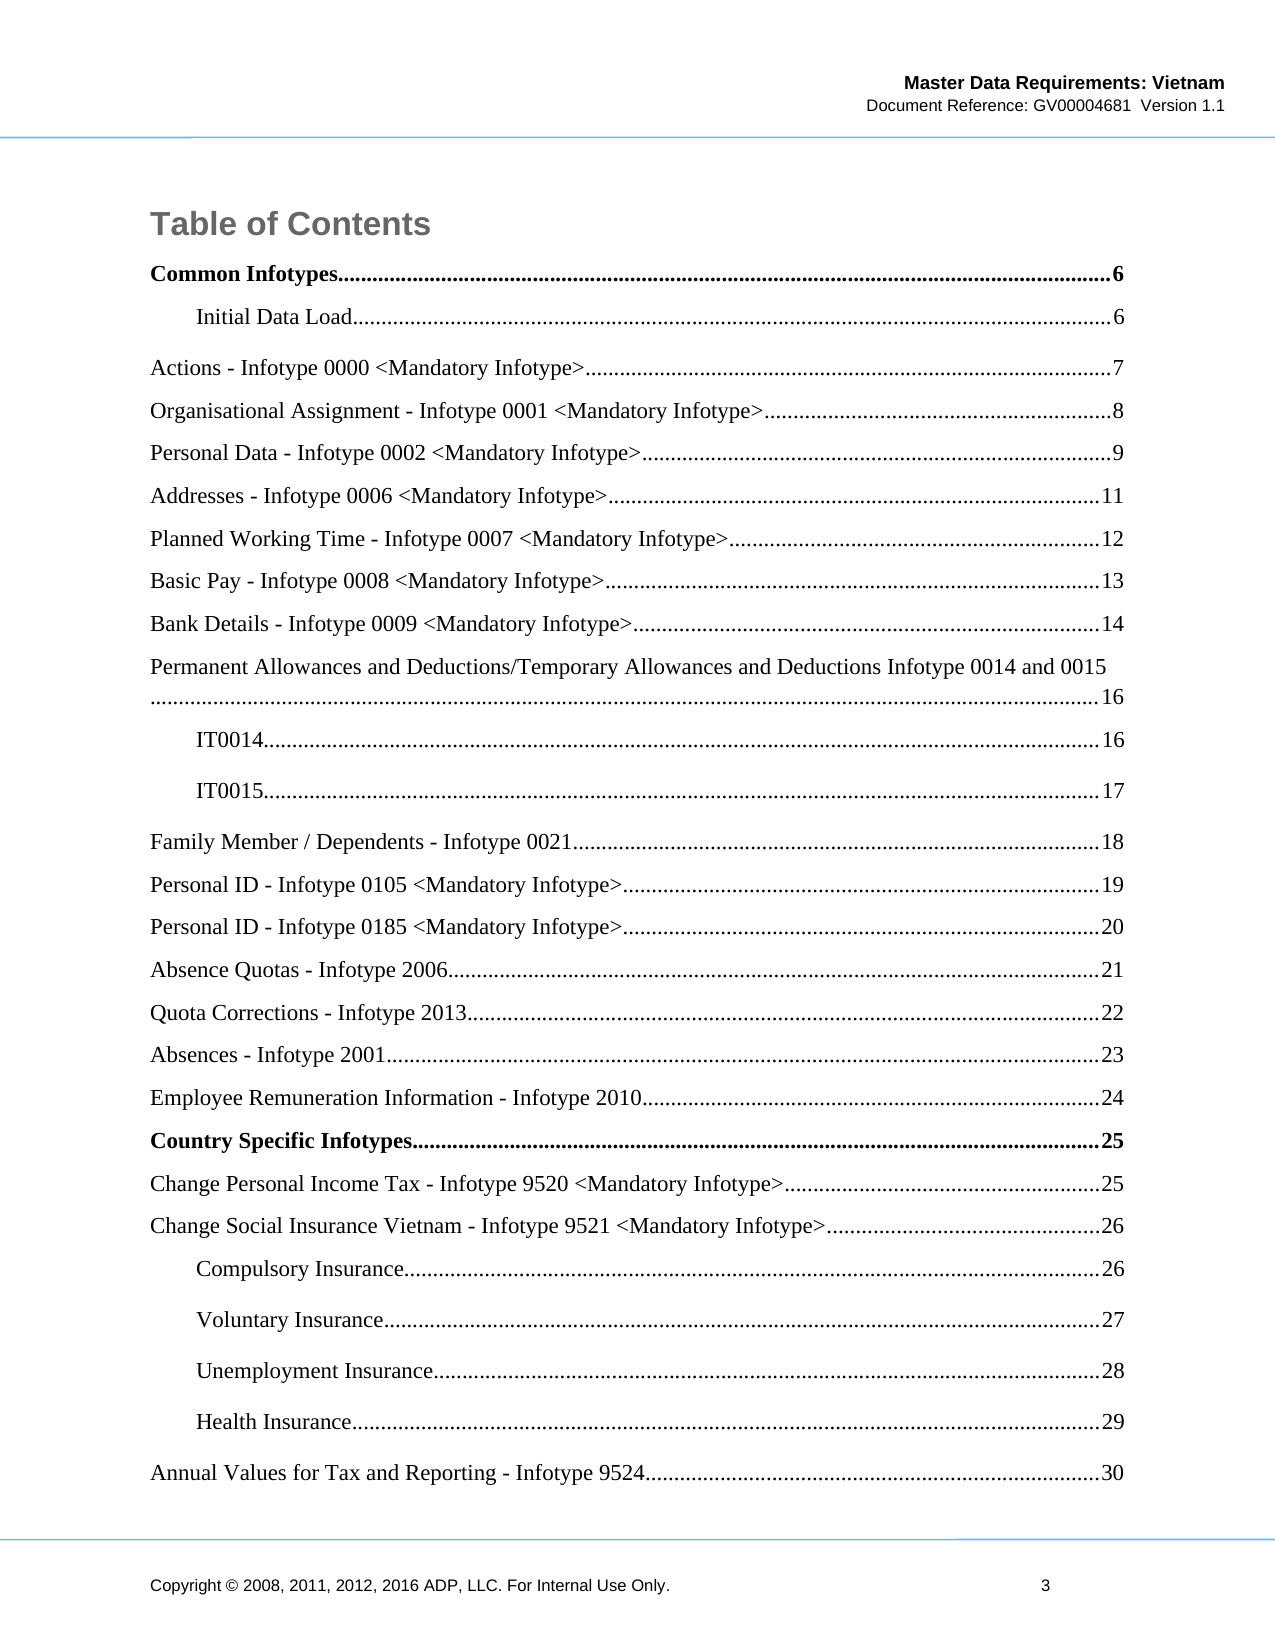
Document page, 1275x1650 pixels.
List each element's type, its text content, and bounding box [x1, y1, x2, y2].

text Absences - Infotype 2001 23 [150, 1041, 1125, 1068]
text Basic Pay - Infotype 0008 <Mandatory Infotype> 13 [150, 567, 1125, 594]
text Personal ID - Infotype 0105 <Mandatory Infotype> 19 [150, 871, 1125, 897]
text IT0015 17 [196, 777, 1125, 803]
text Addresses - Infotype 0006 <Mandatory Infotype> 11 [150, 482, 1125, 508]
text Planned Working Time - Infotype 0007 <Mandatory Infotype> 12 [150, 525, 1125, 551]
text Absence Quotas - Infotype 2006 21 [150, 956, 1125, 982]
text Initial Data Load 6 [196, 303, 1125, 329]
subtitle Table of Contents [150, 203, 1125, 242]
text IT0014 16 [196, 726, 1125, 752]
text Personal Data - Infotype 0002 <Mandatory Infotype> 9 [150, 439, 1125, 466]
text Common Infotypes 6 [150, 260, 1125, 287]
text Change Social Insurance Vietnam - Infotype 9521 <Mandatory Infotype> 26 [150, 1212, 1125, 1239]
text Bank Details - Infotype 0009 <Mandatory Infotype> 14 [150, 610, 1125, 637]
text Voluntary Insurance 27 [196, 1306, 1125, 1332]
text Permanent Allowances and Deductions/Temporary Allowances and Deductions Infotype 0014 and 0015 16 [150, 653, 1125, 709]
text Unemployment Insurance 28 [196, 1357, 1125, 1383]
text Quota Corrections - Infotype 2013 22 [150, 999, 1125, 1025]
text Personal ID - Infotype 0185 <Mandatory Infotype> 20 [150, 913, 1125, 940]
text Organisational Assignment - Infotype 0001 <Mandatory Infotype> 8 [150, 397, 1125, 423]
text Actions - Infotype 0000 <Mandatory Infotype> 7 [150, 354, 1125, 380]
text Country Specific Infotypes 25 [150, 1127, 1125, 1153]
text Compulsory Insurance 26 [196, 1255, 1125, 1281]
text Annual Values for Tax and Reporting - Infotype 9524 30 [150, 1459, 1125, 1486]
text Health Insurance 29 [196, 1408, 1125, 1434]
text Employee Remuneration Information - Infotype 2010 24 [150, 1084, 1125, 1111]
text Family Member / Dependents - Infotype 0021 18 [150, 828, 1125, 854]
text Change Personal Income Tax - Infotype 9520 <Mandatory Infotype> 25 [150, 1169, 1125, 1196]
